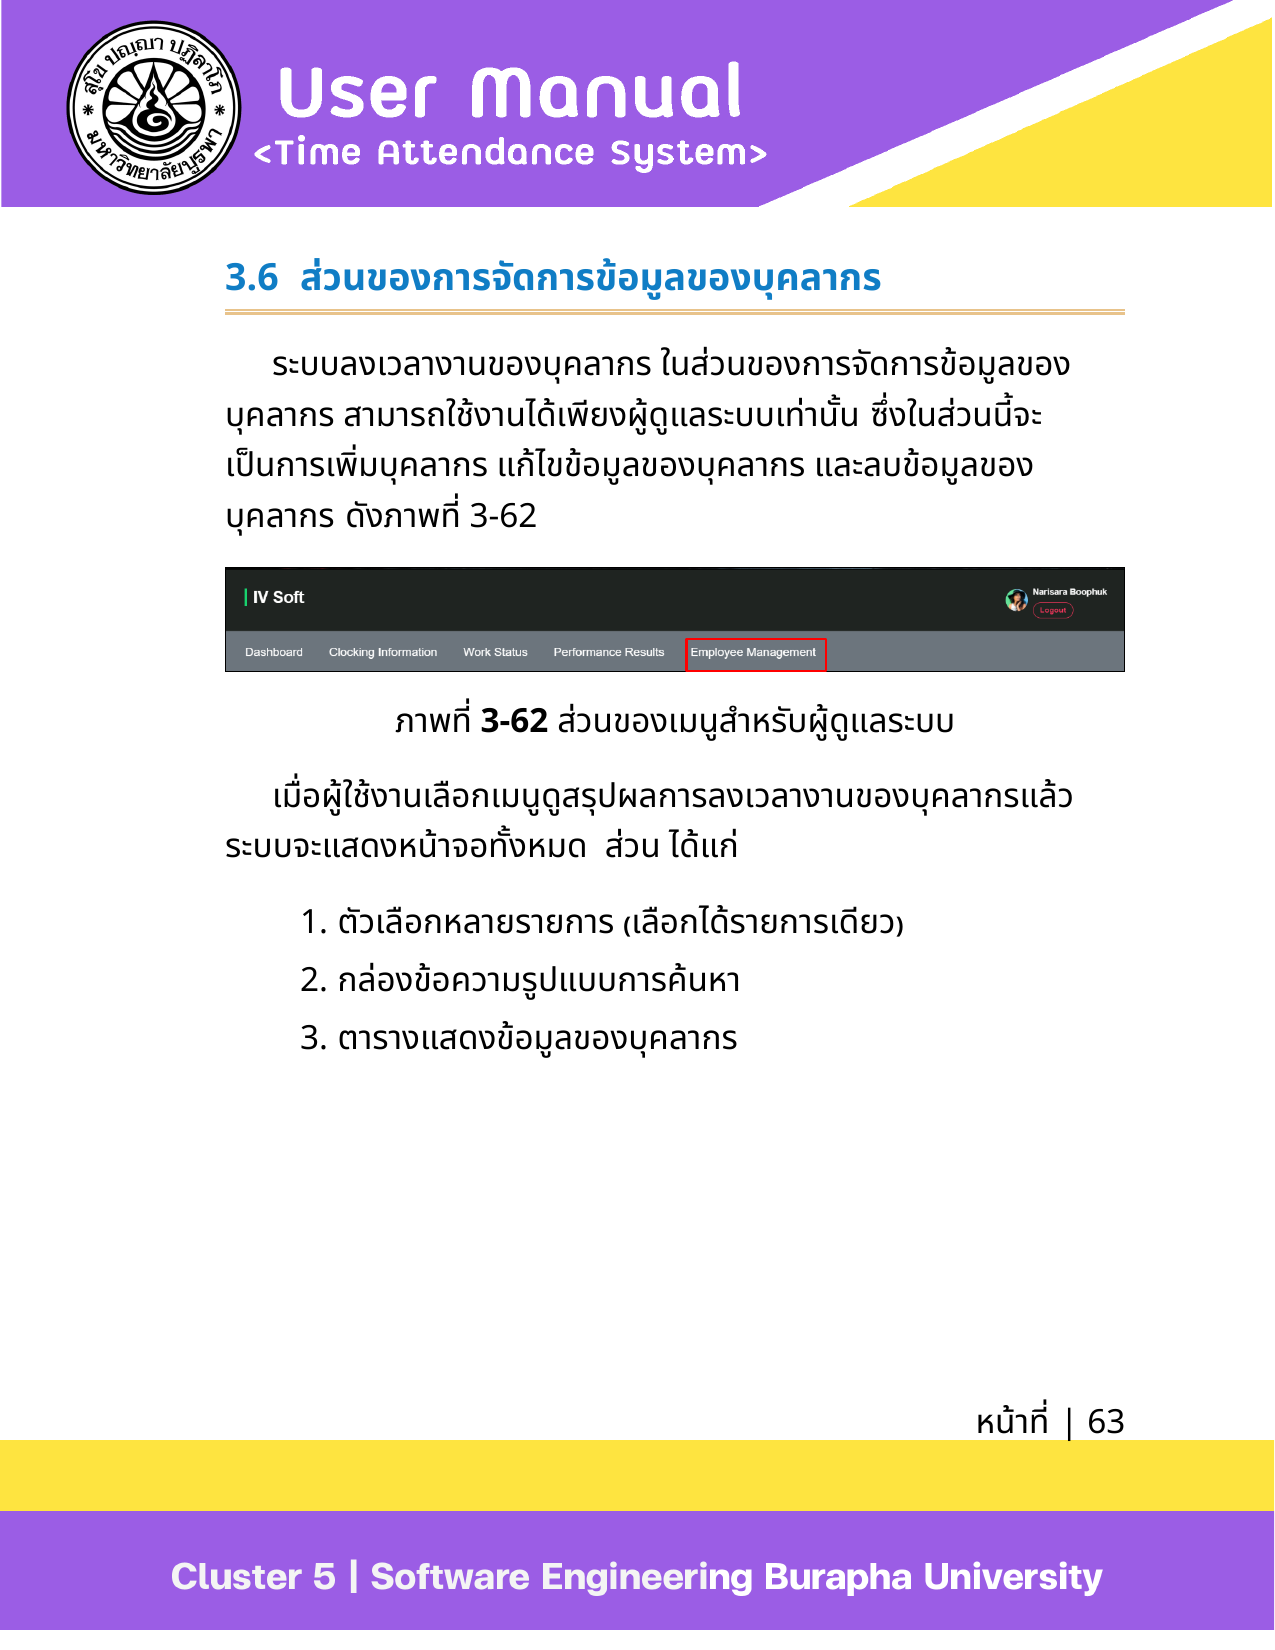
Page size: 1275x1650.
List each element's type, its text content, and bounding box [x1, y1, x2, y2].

list กล่องข้อความรูปแบบการค้นหา [300, 956, 1125, 1007]
text ภาพที่ 3-62 ส่วนของเมนูสำหรับผู้ดูแลระบบ [225, 696, 1125, 747]
list ตารางแสดงข้อมูลของบุคลากร [300, 1014, 1125, 1065]
picture [0, 1438, 1275, 1630]
picture [688, 640, 825, 670]
subtitle ส่วนของการจัดการข้อมูลของบุคลากร [225, 250, 1125, 309]
list ตัวเลือกหลายรายการ (เลือกได้รายการเดียว) [300, 898, 1125, 948]
picture [226, 568, 1124, 671]
text ระบบลงเวลางานของบุคลากร ในส่วนของการจัดการข้อมูลของบุคลากร สามารถใช้งานได้เพียงผู้ดูแลระบบเท่านั้น ซึ่งในส่วนนี้จะเป็นการเพิ่มบุคลากร แก้ไขข้อมูลของบุคลากร และลบข้อมูลของบุคลากร ดังภาพที่ 3-62 [225, 340, 1125, 542]
text เมื่อผู้ใช้งานเลือกเมนูดูสรุปผลการลงเวลางานของบุคลากรแล้ว ระบบจะแสดงหน้าจอทั้งหมด ส่วน ได้แก่ [225, 772, 1125, 873]
